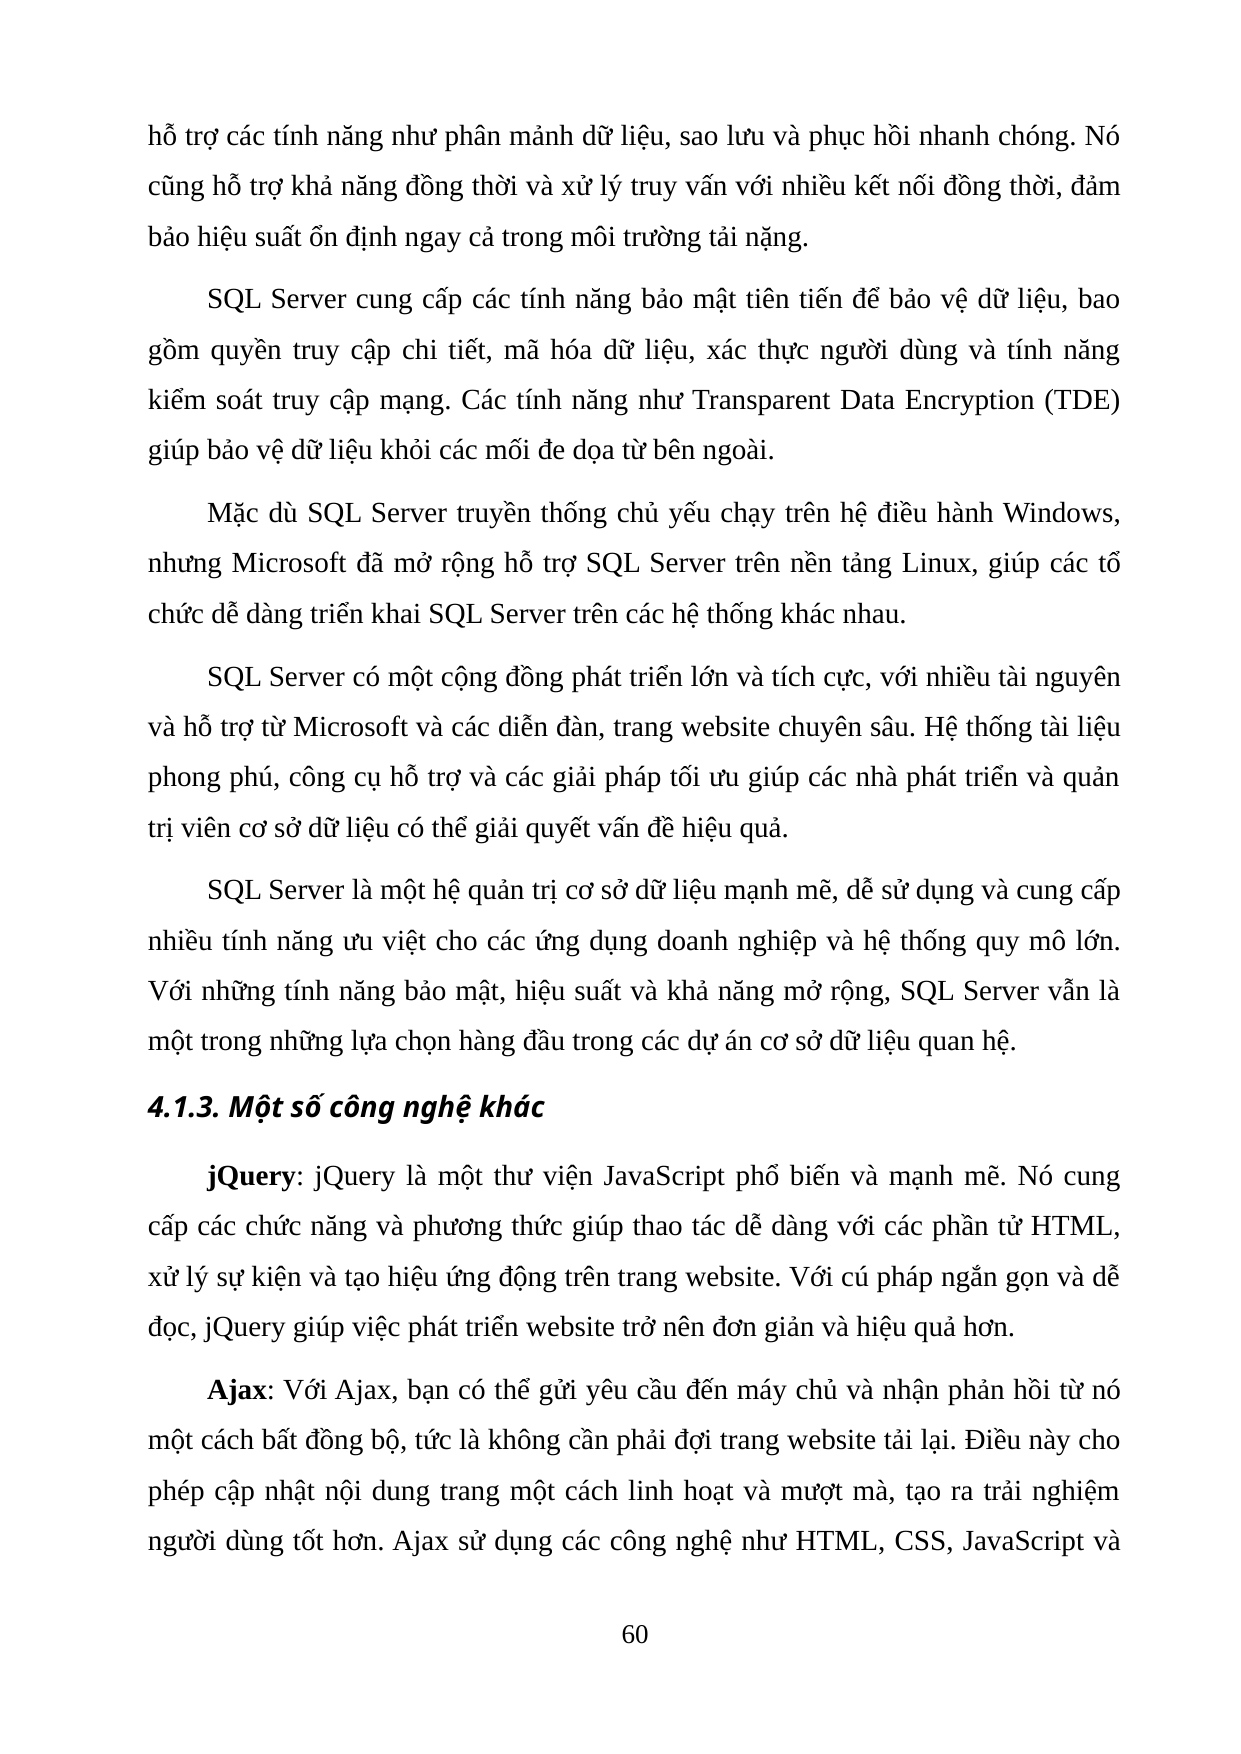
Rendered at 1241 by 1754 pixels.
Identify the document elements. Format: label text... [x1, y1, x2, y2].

text Mặc dù SQL Server truyền thống chủ yếu chạy trên hệ điều hành Windows, nhưng Microsoft đã mở rộng hỗ trợ SQL Server trên nền tảng Linux, giúp các tổ chức dễ dàng triển khai SQL Server trên các hệ thống khác nhau. [148, 495, 1122, 629]
text jQuery: jQuery là một thư viện JavaScript phổ biến và mạnh mẽ. Nó cung cấp các chức năng và phương thức giúp thao tác dễ dàng với các phần tử HTML, xử lý sự kiện và tạo hiệu ứng động trên trang website. Với cú pháp ngắn gọn và dễ đọc, jQuery giúp việc phát triển website trở nên đơn giản và hiệu quả hơn. [148, 1158, 1122, 1343]
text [148, 1372, 1122, 1556]
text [148, 118, 1122, 252]
subtitle 4.1.3. Một số công nghệ khác [148, 1086, 1122, 1126]
text SQL Server cung cấp các tính năng bảo mật tiên tiến để bảo vệ dữ liệu, bao gồm quyền truy cập chi tiết, mã hóa dữ liệu, xác thực người dùng và tính năng kiểm soát truy cập mạng. Các tính năng như Transparent Data Encryption (TDE) giúp bảo vệ dữ liệu khỏi các mối đe dọa từ bên ngoài. [148, 282, 1122, 466]
text SQL Server là một hệ quản trị cơ sở dữ liệu mạnh mẽ, dễ sử dụng và cung cấp nhiều tính năng ưu việt cho các ứng dụng doanh nghiệp và hệ thống quy mô lớn. Với những tính năng bảo mật, hiệu suất và khả năng mở rộng, SQL Server vẫn là một trong những lựa chọn hàng đầu trong các dự án cơ sở dữ liệu quan hệ. [148, 872, 1122, 1057]
text SQL Server có một cộng đồng phát triển lớn và tích cực, với nhiều tài nguyên và hỗ trợ từ Microsoft và các diễn đàn, trang website chuyên sâu. Hệ thống tài liệu phong phú, công cụ hỗ trợ và các giải pháp tối ưu giúp các nhà phát triển và quản trị viên cơ sở dữ liệu có thể giải quyết vấn đề hiệu quả. [148, 659, 1122, 843]
